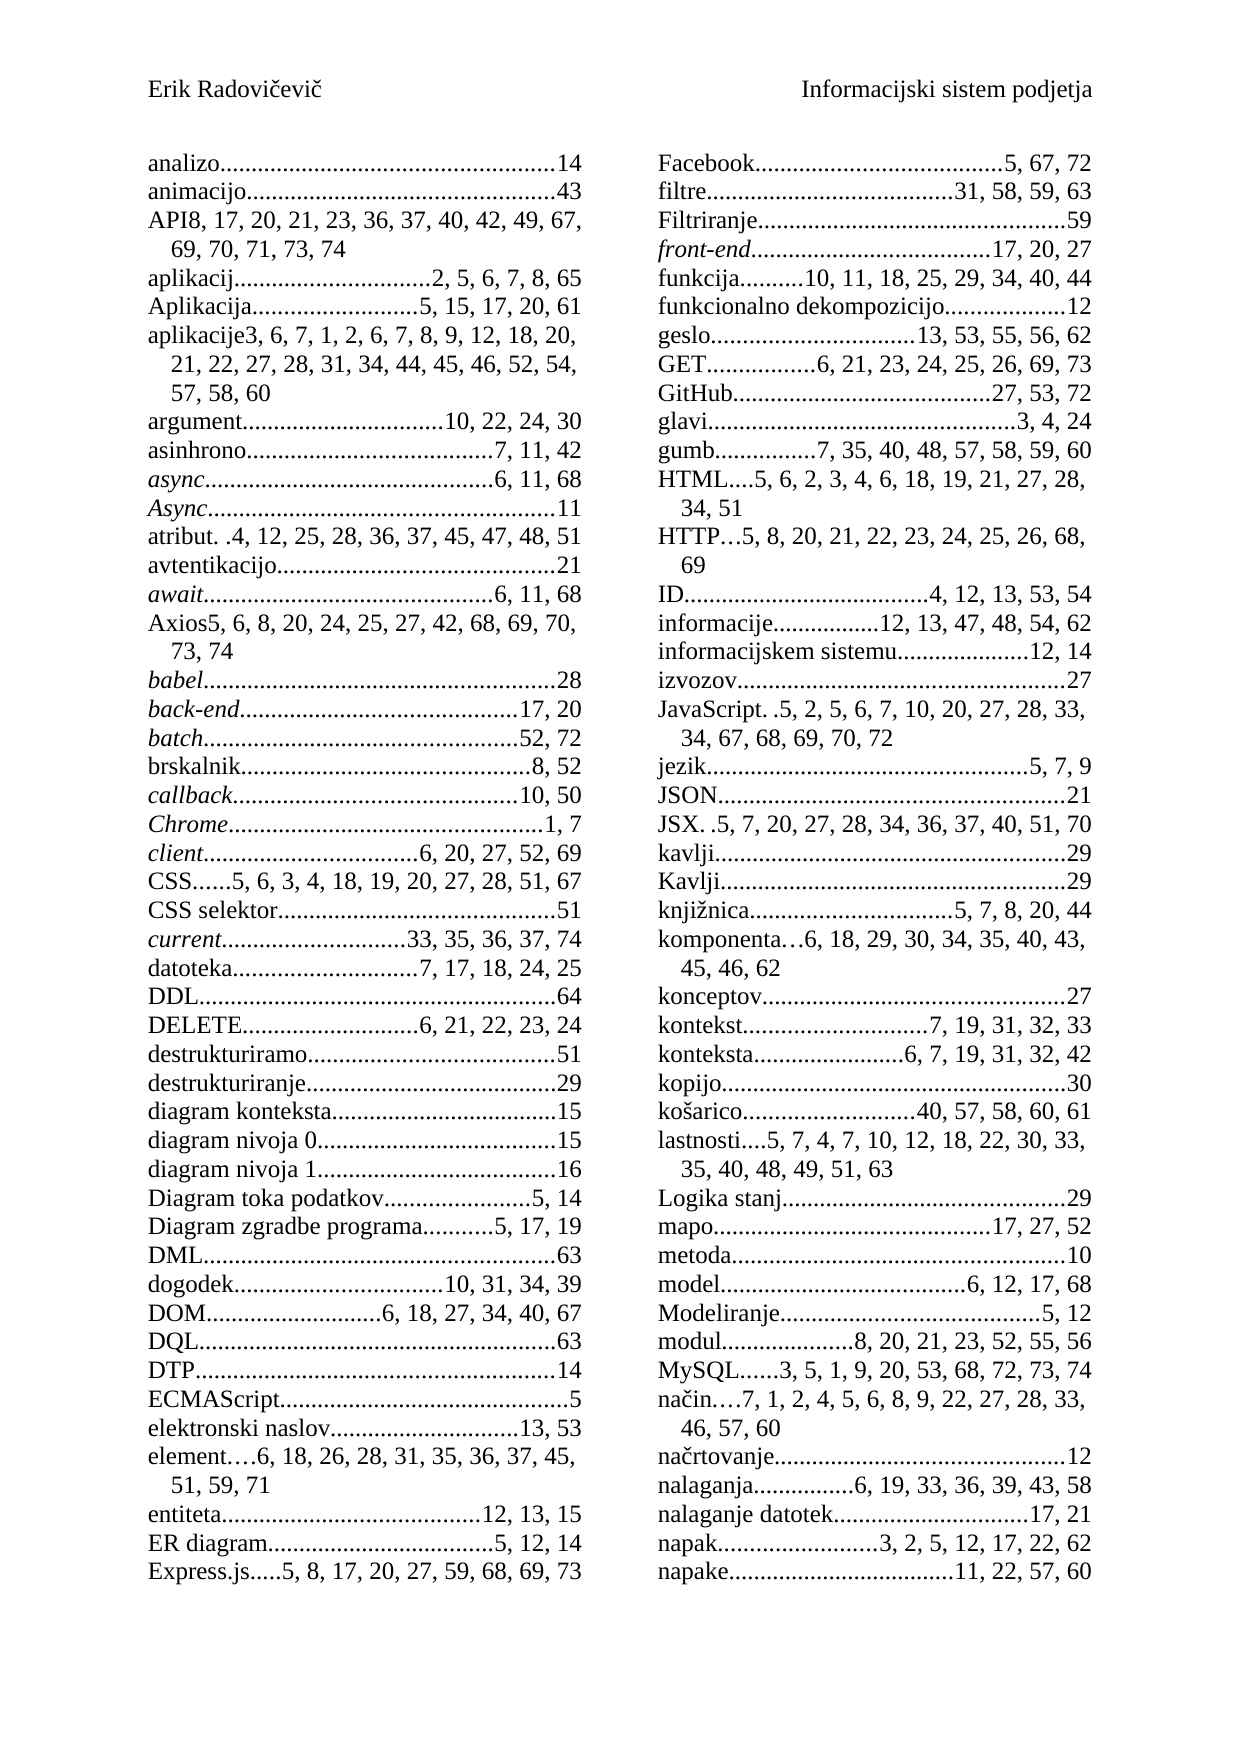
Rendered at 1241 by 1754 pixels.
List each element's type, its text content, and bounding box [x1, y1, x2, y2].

text način 7, 1, 2, 4, 5, 6, 8, 9, 22, 27, 28, 33, 46, 57, 60 [658, 1384, 1093, 1441]
text glavi 3, 4, 24 [658, 406, 1093, 435]
text košarico 40, 57, 58, 60, 61 [658, 1096, 1093, 1125]
text izvozov 27 [658, 665, 1093, 694]
text kavlji 29 [658, 838, 1093, 866]
text aplikacij 2, 5, 6, 7, 8, 65 [148, 263, 583, 291]
text modul 8, 20, 21, 23, 52, 55, 56 [658, 1326, 1093, 1355]
text diagram nivoja 1 16 [148, 1154, 583, 1183]
text aplikacije 3, 6, 7, 1, 2, 6, 7, 8, 9, 12, 18, 20, 21, 22, 27, 28, 31, 34, 44, 45, 46, 52, 54, 57, 58, 60 [148, 320, 583, 406]
text nalaganje datotek 17, 21 [658, 1499, 1093, 1528]
text jezik 5, 7, 9 [658, 751, 1093, 780]
text Logika stanj 29 [658, 1183, 1093, 1211]
text funkcionalno dekompozicijo 12 [658, 291, 1093, 320]
text current 33, 35, 36, 37, 74 [148, 924, 583, 953]
text lastnosti 5, 7, 4, 7, 10, 12, 18, 22, 30, 33, 35, 40, 48, 49, 51, 63 [658, 1125, 1093, 1183]
text komponenta 6, 18, 29, 30, 34, 35, 40, 43, 45, 46, 62 [658, 924, 1093, 981]
text HTML 5, 6, 2, 3, 4, 6, 18, 19, 21, 27, 28, 34, 51 [658, 464, 1093, 521]
text animacijo 43 [148, 176, 583, 205]
text diagram konteksta 15 [148, 1096, 583, 1125]
text model 6, 12, 17, 68 [658, 1269, 1093, 1298]
text informacijskem sistemu 12, 14 [658, 636, 1093, 665]
text nalaganja 6, 19, 33, 36, 39, 43, 58 [658, 1470, 1093, 1499]
text callback 10, 50 [148, 780, 583, 809]
text MySQL 3, 5, 1, 9, 20, 53, 68, 72, 73, 74 [658, 1355, 1093, 1384]
text DDL 64 [148, 981, 583, 1010]
text kontekst 7, 19, 31, 32, 33 [658, 1010, 1093, 1039]
text elektronski naslov 13, 53 [148, 1413, 583, 1441]
text DTP 14 [148, 1355, 583, 1384]
text brskalnik 8, 52 [148, 751, 583, 780]
text destrukturiranje 29 [148, 1068, 583, 1096]
text napake 11, 22, 57, 60 [658, 1556, 1093, 1585]
text filtre 31, 58, 59, 63 [658, 176, 1093, 205]
text geslo 13, 53, 55, 56, 62 [658, 320, 1093, 349]
text JSON 21 [658, 780, 1093, 809]
text Modeliranje 5, 12 [658, 1298, 1093, 1326]
text babel 28 [148, 665, 583, 694]
text entiteta 12, 13, 15 [148, 1499, 583, 1528]
text metoda 10 [658, 1240, 1093, 1269]
text funkcija 10, 11, 18, 25, 29, 34, 40, 44 [658, 263, 1093, 291]
text batch 52, 72 [148, 723, 583, 751]
text API 8, 17, 20, 21, 23, 36, 37, 40, 42, 49, 67, 69, 70, 71, 73, 74 [148, 205, 583, 263]
text Kavlji 29 [658, 866, 1093, 895]
text Diagram zgradbe programa 5, 17, 19 [148, 1211, 583, 1240]
text napak 3, 2, 5, 12, 17, 22, 62 [658, 1528, 1093, 1556]
text Express.js 5, 8, 17, 20, 27, 59, 68, 69, 73 [148, 1556, 583, 1585]
text client 6, 20, 27, 52, 69 [148, 838, 583, 866]
text Filtriranje 59 [658, 205, 1093, 234]
text Aplikacija 5, 15, 17, 20, 61 [148, 291, 583, 320]
text dogodek 10, 31, 34, 39 [148, 1269, 583, 1298]
text GitHub 27, 53, 72 [658, 378, 1093, 406]
text await 6, 11, 68 [148, 579, 583, 608]
text konceptov 27 [658, 981, 1093, 1010]
text asinhrono 7, 11, 42 [148, 435, 583, 464]
text mapo 17, 27, 52 [658, 1211, 1093, 1240]
text argument 10, 22, 24, 30 [148, 406, 583, 435]
text ECMAScript 5 [148, 1384, 583, 1413]
text GET 6, 21, 23, 24, 25, 26, 69, 73 [658, 349, 1093, 378]
text DML 63 [148, 1240, 583, 1269]
text informacije 12, 13, 47, 48, 54, 62 [658, 608, 1093, 636]
text načrtovanje 12 [658, 1441, 1093, 1470]
text Axios 5, 6, 8, 20, 24, 25, 27, 42, 68, 69, 70, 73, 74 [148, 608, 583, 665]
text back-end 17, 20 [148, 694, 583, 723]
text element 6, 18, 26, 28, 31, 35, 36, 37, 45, 51, 59, 71 [148, 1441, 583, 1499]
text DQL 63 [148, 1326, 583, 1355]
text atribut 4, 12, 25, 28, 36, 37, 45, 47, 48, 51 [148, 521, 583, 550]
text DOM 6, 18, 27, 34, 40, 67 [148, 1298, 583, 1326]
text CSS 5, 6, 3, 4, 18, 19, 20, 27, 28, 51, 67 [148, 866, 583, 895]
text CSS selektor 51 [148, 895, 583, 924]
text avtentikacijo 21 [148, 550, 583, 579]
text gumb 7, 35, 40, 48, 57, 58, 59, 60 [658, 435, 1093, 464]
text Async 11 [148, 493, 583, 521]
text ER diagram 5, 12, 14 [148, 1528, 583, 1556]
text async 6, 11, 68 [148, 464, 583, 493]
text Chrome 1, 7 [148, 809, 583, 838]
text konteksta 6, 7, 19, 31, 32, 42 [658, 1039, 1093, 1068]
text HTTP 5, 8, 20, 21, 22, 23, 24, 25, 26, 68, 69 [658, 521, 1093, 579]
text analizo 14 [148, 148, 583, 176]
text ID 4, 12, 13, 53, 54 [658, 579, 1093, 608]
text Facebook 5, 67, 72 [658, 148, 1093, 176]
text JavaScript 5, 2, 5, 6, 7, 10, 20, 27, 28, 33, 34, 67, 68, 69, 70, 72 [658, 694, 1093, 751]
text kopijo 30 [658, 1068, 1093, 1096]
text JSX 5, 7, 20, 27, 28, 34, 36, 37, 40, 51, 70 [658, 809, 1093, 838]
text Diagram toka podatkov 5, 14 [148, 1183, 583, 1211]
text destrukturiramo 51 [148, 1039, 583, 1068]
text datoteka 7, 17, 18, 24, 25 [148, 953, 583, 981]
text knjižnica 5, 7, 8, 20, 44 [658, 895, 1093, 924]
text front-end 17, 20, 27 [658, 234, 1093, 263]
text DELETE 6, 21, 22, 23, 24 [148, 1010, 583, 1039]
text diagram nivoja 0 15 [148, 1125, 583, 1154]
